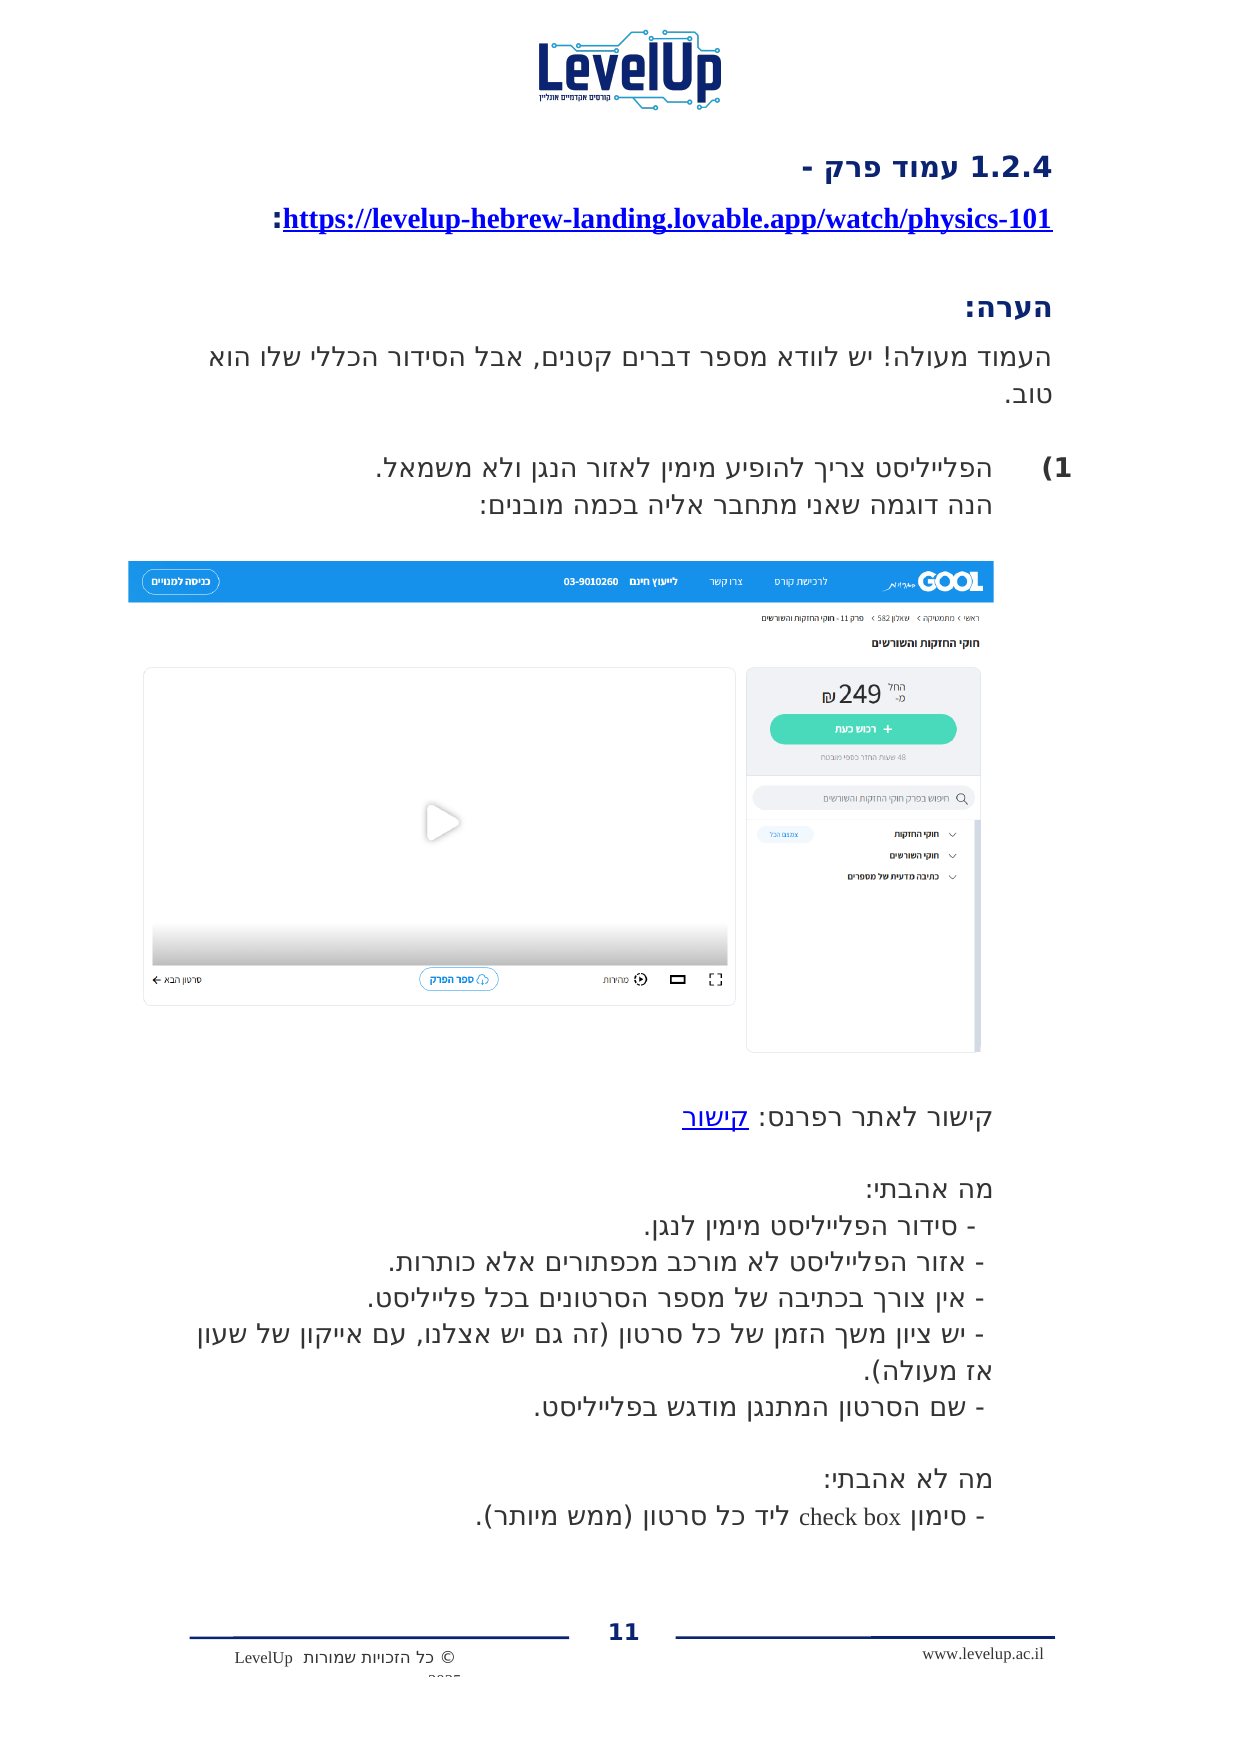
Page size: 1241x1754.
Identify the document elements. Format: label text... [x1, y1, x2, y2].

subtitle 1.2.4 עמוד פרק - https://levelup-hebrew-landing.lovable.app/watch/physics-101: [187, 150, 1053, 235]
text העמוד מעולה! יש לוודא מספר דברים קטנים, אבל הסידור הכללי שלו הוא טוב. [187, 342, 1053, 409]
picture [128, 561, 994, 1061]
picture [538, 28, 723, 112]
subtitle הערה: [187, 291, 1053, 325]
